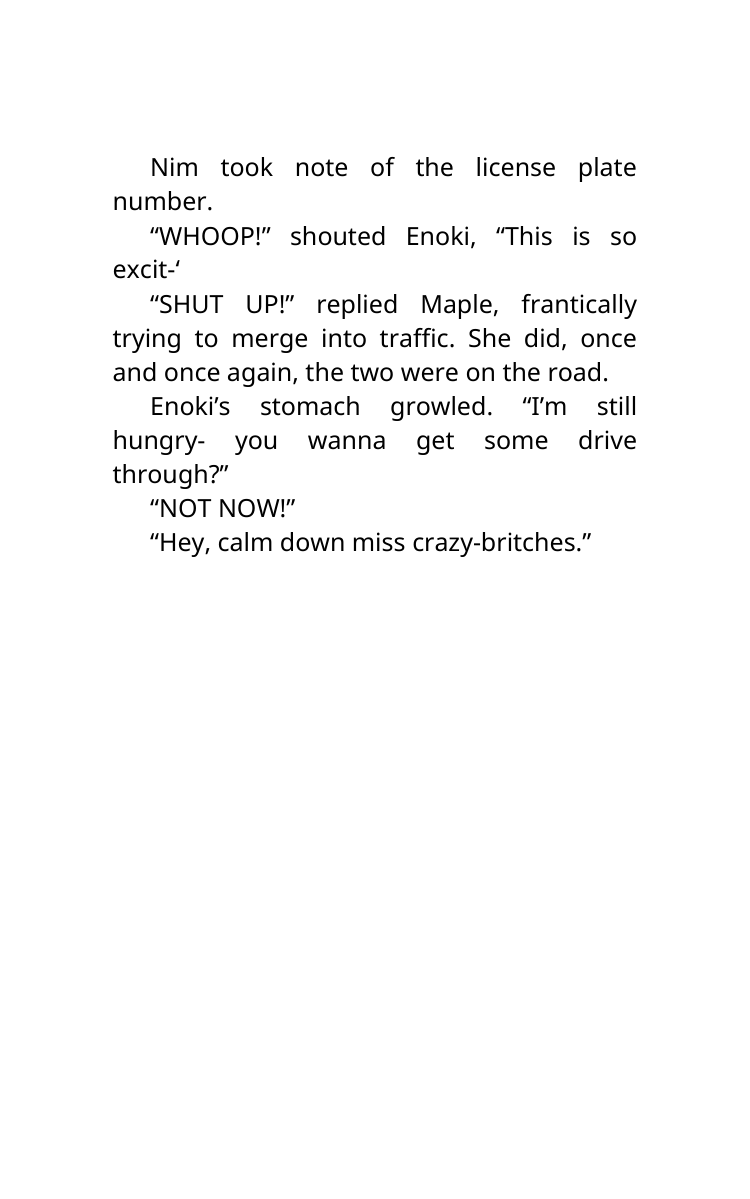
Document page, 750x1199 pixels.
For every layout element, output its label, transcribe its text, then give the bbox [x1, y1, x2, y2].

text Enoki’s stomach growled. “I’m still hungry- you wanna get some drive through?” [112, 388, 637, 491]
text “Hey, calm down miss crazy-britches.” [112, 525, 637, 559]
text “NOT NOW!” [112, 491, 637, 525]
text “WHOOP!” shouted Enoki, “This is so excit-‘ [112, 218, 637, 286]
text “SHUT UP!” replied Maple, frantically trying to merge into traffic. She did, once and once again, the two were on the road. [112, 286, 637, 388]
text Nim took note of the license plate number. [112, 150, 637, 218]
